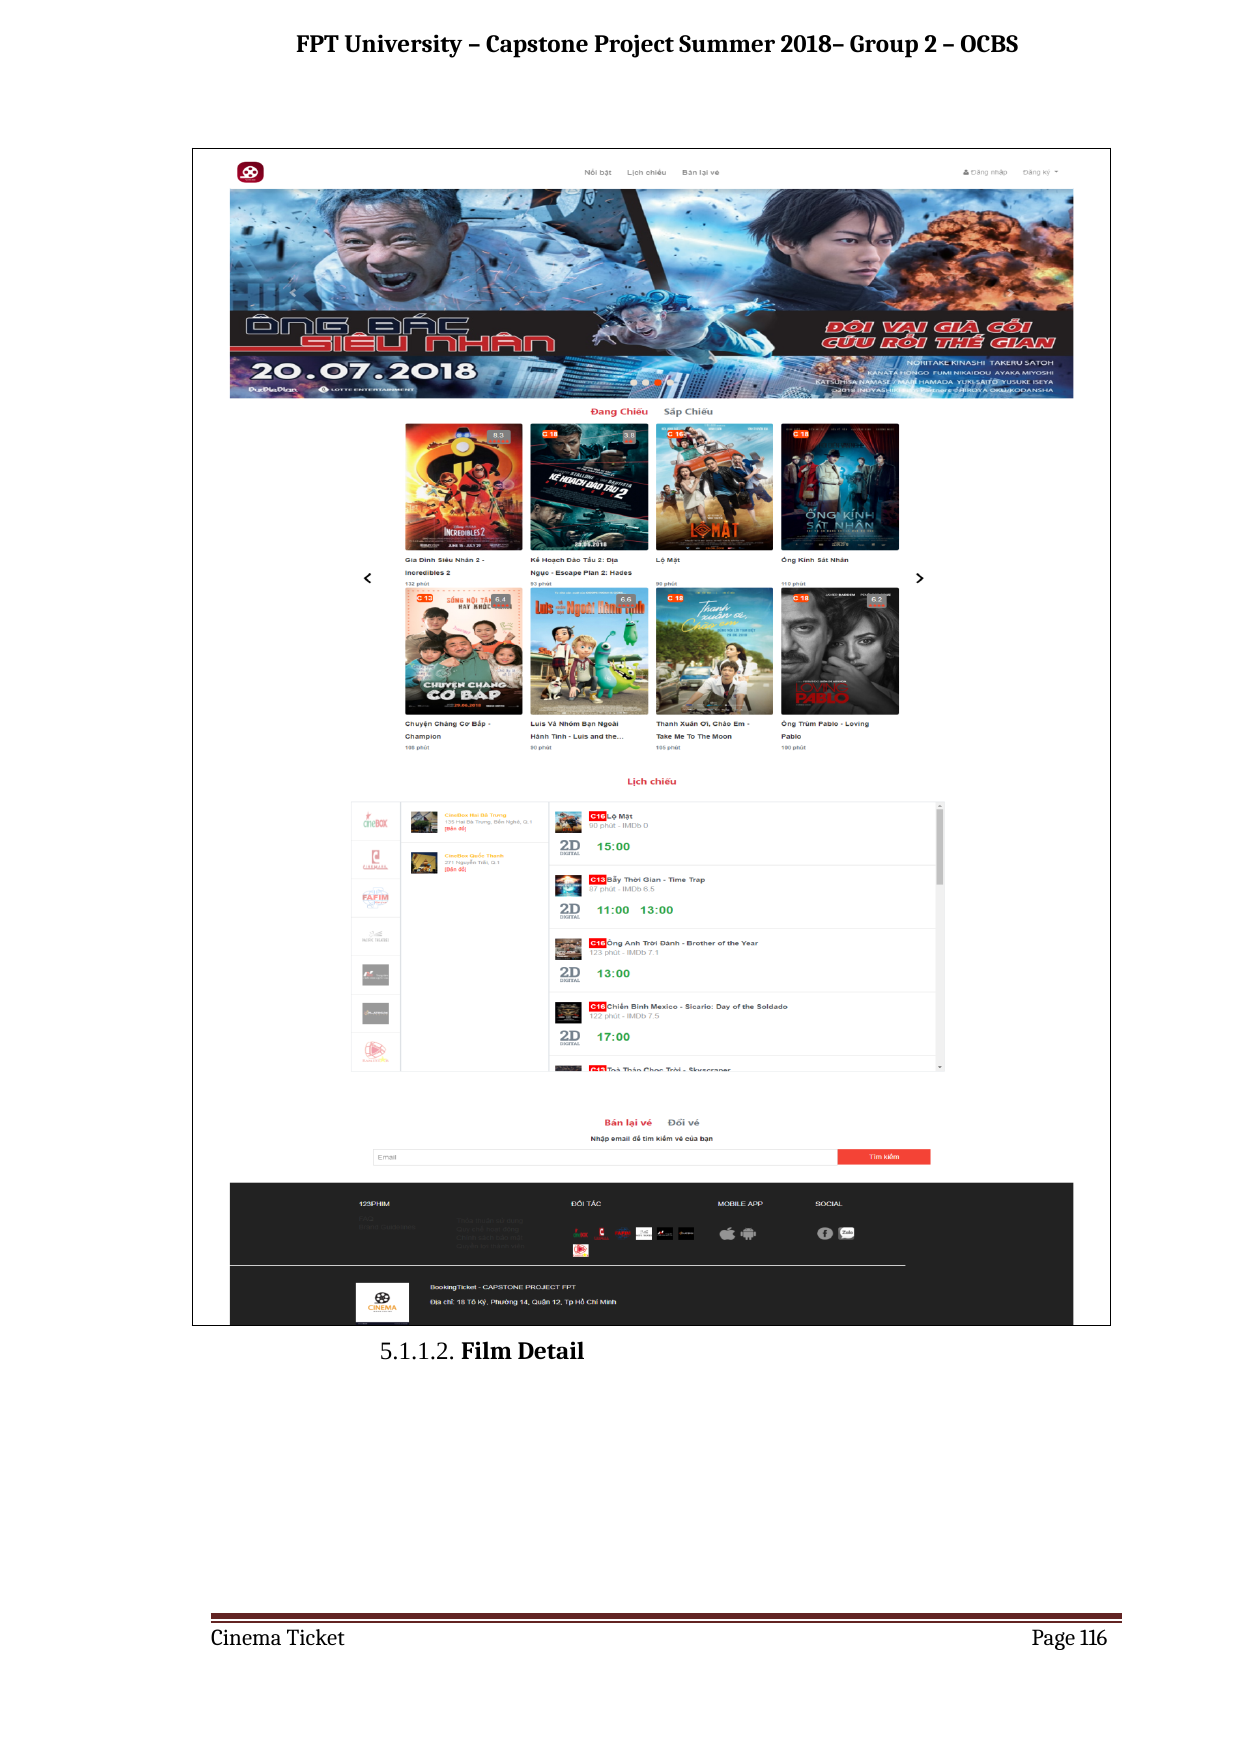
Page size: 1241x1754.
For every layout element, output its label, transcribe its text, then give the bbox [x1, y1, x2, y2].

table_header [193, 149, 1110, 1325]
picture [229, 156, 1074, 1325]
text Film Detail [379, 1336, 1122, 1366]
